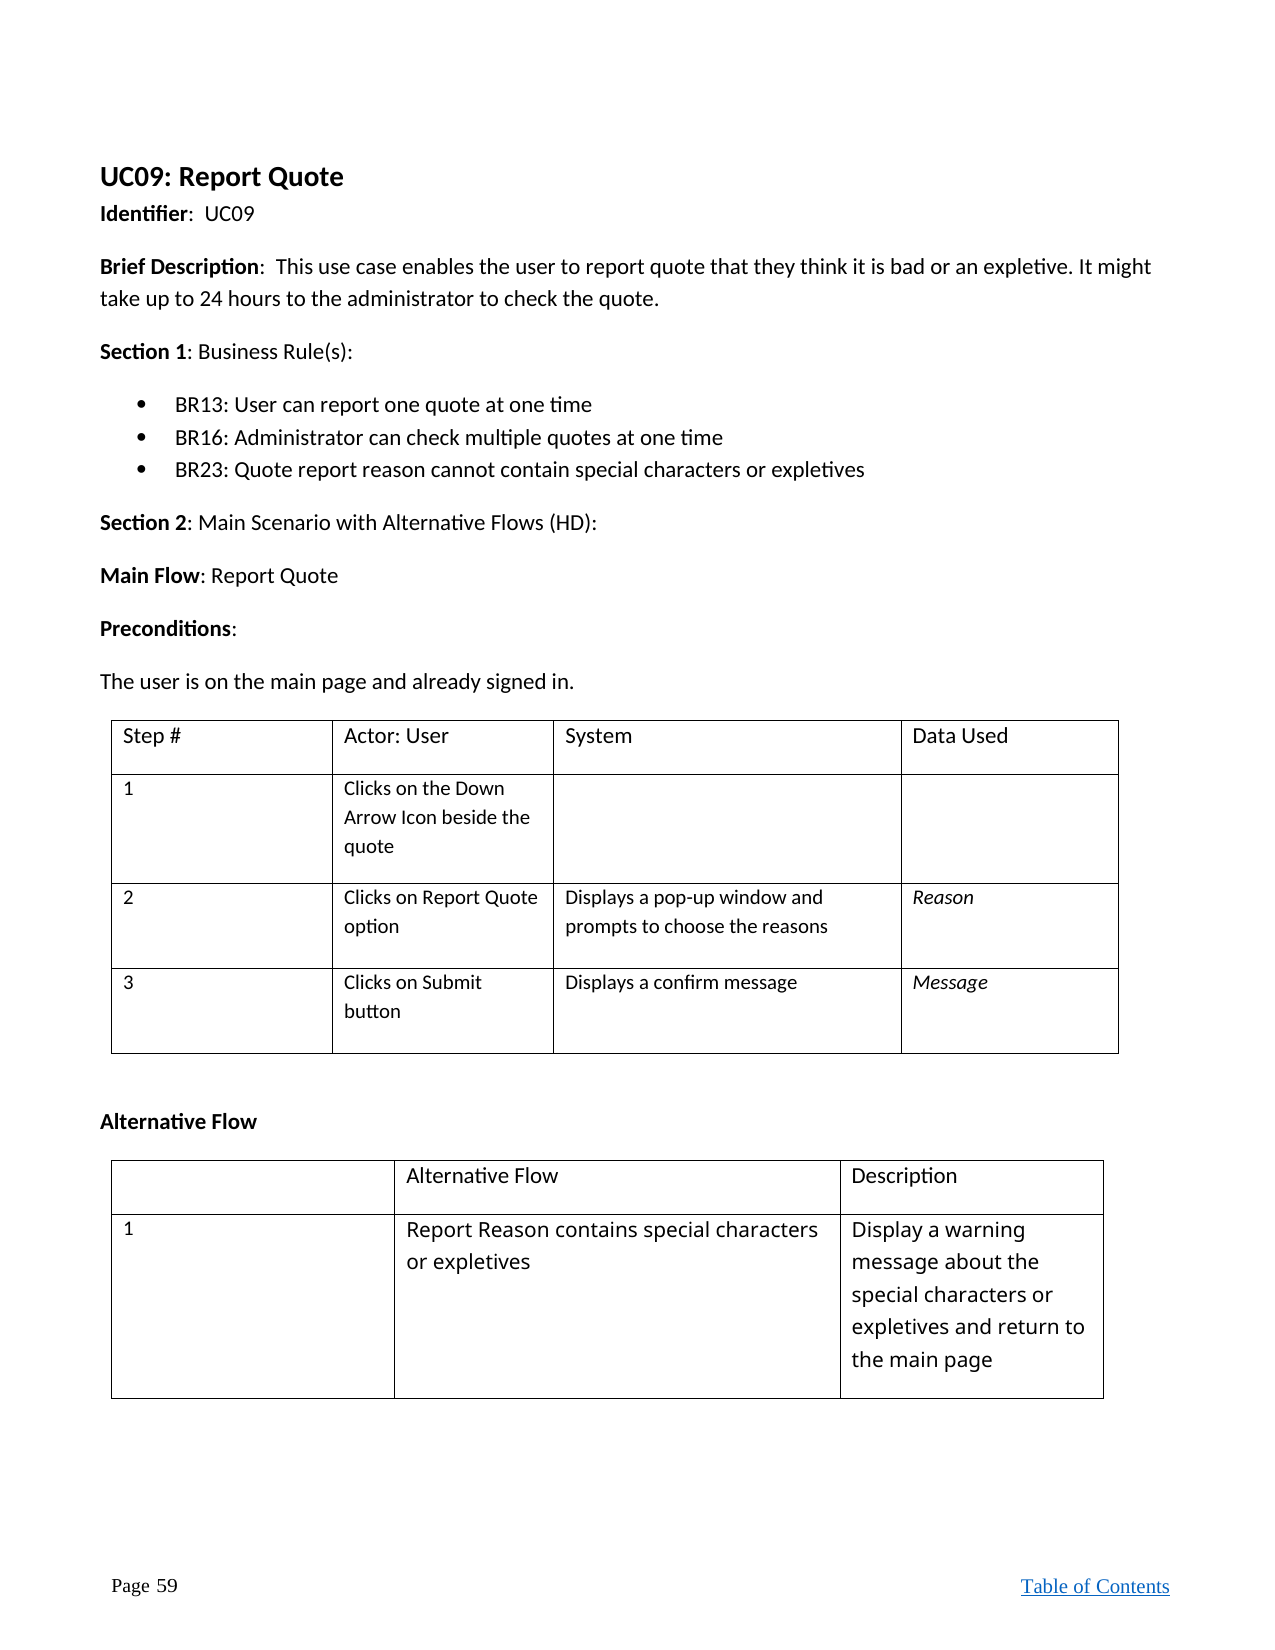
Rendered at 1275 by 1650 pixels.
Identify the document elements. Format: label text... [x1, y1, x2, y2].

table_cell 2 [112, 884, 332, 968]
table_cell [554, 775, 901, 883]
text Identifier: UC09 [100, 199, 1175, 227]
text Alternative Flow [100, 1107, 1175, 1135]
table_header Description [841, 1161, 1103, 1214]
list BR13: User can report one quote at one time [137, 391, 1175, 418]
text Section 2: Main Scenario with Alternative Flows (HD): [100, 508, 1175, 536]
table_cell Reason [902, 884, 1118, 968]
subtitle UC09: Report Quote [100, 158, 1175, 194]
table_header Alternative Flow [395, 1161, 840, 1214]
table_cell Clicks on Submit button [333, 969, 553, 1053]
table_header Actor: User [333, 721, 553, 774]
table_cell 1 [112, 775, 332, 883]
table_cell Clicks on Report Quote option [333, 884, 553, 968]
list BR16: Administrator can check multiple quotes at one time [137, 423, 1175, 451]
table_header System [554, 721, 901, 774]
table_cell 1 [112, 1215, 394, 1398]
text Section 1: Business Rule(s): [100, 337, 1175, 366]
table_cell Displays a pop-up window and prompts to choose the reasons [554, 884, 901, 968]
list BR23: Quote report reason cannot contain special characters or expletives [137, 455, 1175, 483]
table_cell Report Reason contains special characters or expletives [395, 1215, 840, 1398]
text The user is on the main page and already signed in. [100, 667, 1175, 695]
table_cell Display a warning message about the special characters or expletives and return to the main page [841, 1215, 1103, 1398]
table_cell Clicks on the Down Arrow Icon beside the quote [333, 775, 553, 883]
text Preconditions: [100, 614, 1175, 642]
table_cell Displays a confirm message [554, 969, 901, 1053]
table_cell Message [902, 969, 1118, 1053]
table_header Data Used [902, 721, 1118, 774]
table_cell 3 [112, 969, 332, 1053]
table_cell [902, 775, 1118, 883]
text Brief Description: This use case enables the user to report quote that they think it is bad or an expletive. It might take up to 24 hours to the administrator to check the quote. [100, 252, 1175, 312]
table_header Step # [112, 721, 332, 774]
table_header [112, 1161, 394, 1214]
text Main Flow: Report Quote [100, 561, 1175, 589]
